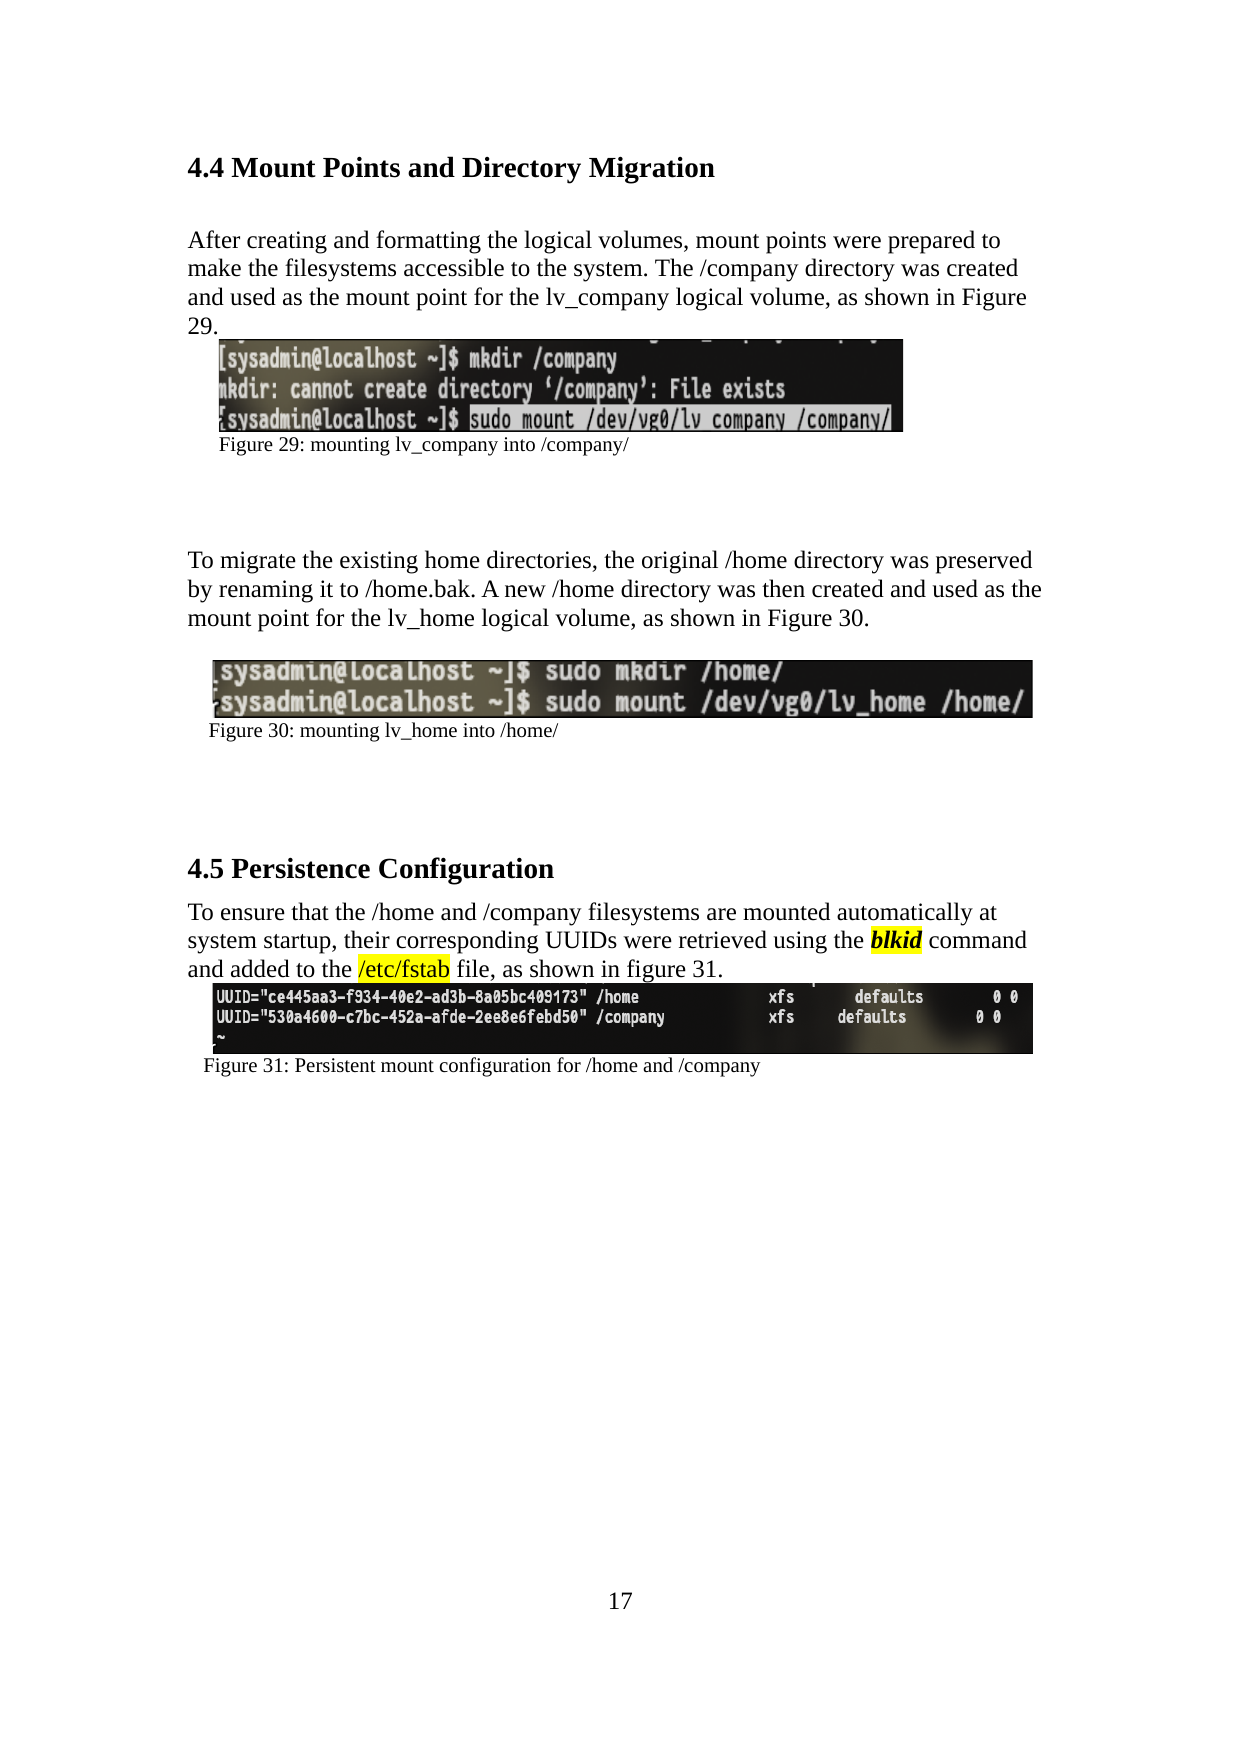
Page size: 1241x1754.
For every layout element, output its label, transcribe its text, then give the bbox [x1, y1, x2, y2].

text To ensure that the /home and /company filesystems are mounted automatically at system startup, their corresponding UUIDs were retrieved using the blkid command and added to the /etc/fstab file, as shown in figure 31. [187, 897, 1053, 983]
text To migrate the existing home directories, the original /home directory was preserved by renaming it to /home.bak. A new /home directory was then created and used as the mount point for the lv_home logical volume, as shown in Figure 30. [187, 545, 1053, 631]
text Figure 29: mounting lv_company into /company/ [187, 432, 1053, 456]
text 4.4 Mount Points and Directory Migration [187, 150, 1053, 183]
text After creating and formatting the logical volumes, mount points were prepared to make the filesystems accessible to the system. The /company directory was created and used as the mount point for the lv_company logical volume, as shown in Figure 29. [187, 225, 1053, 340]
text Figure 30: mounting lv_home into /home/ [187, 718, 1053, 742]
text 4.5 Persistence Configuration [187, 851, 1053, 884]
text Figure 31: Persistent mount configuration for /home and /company [187, 1053, 1053, 1077]
picture [218, 339, 904, 432]
picture [212, 983, 1033, 1054]
picture [212, 660, 1033, 718]
